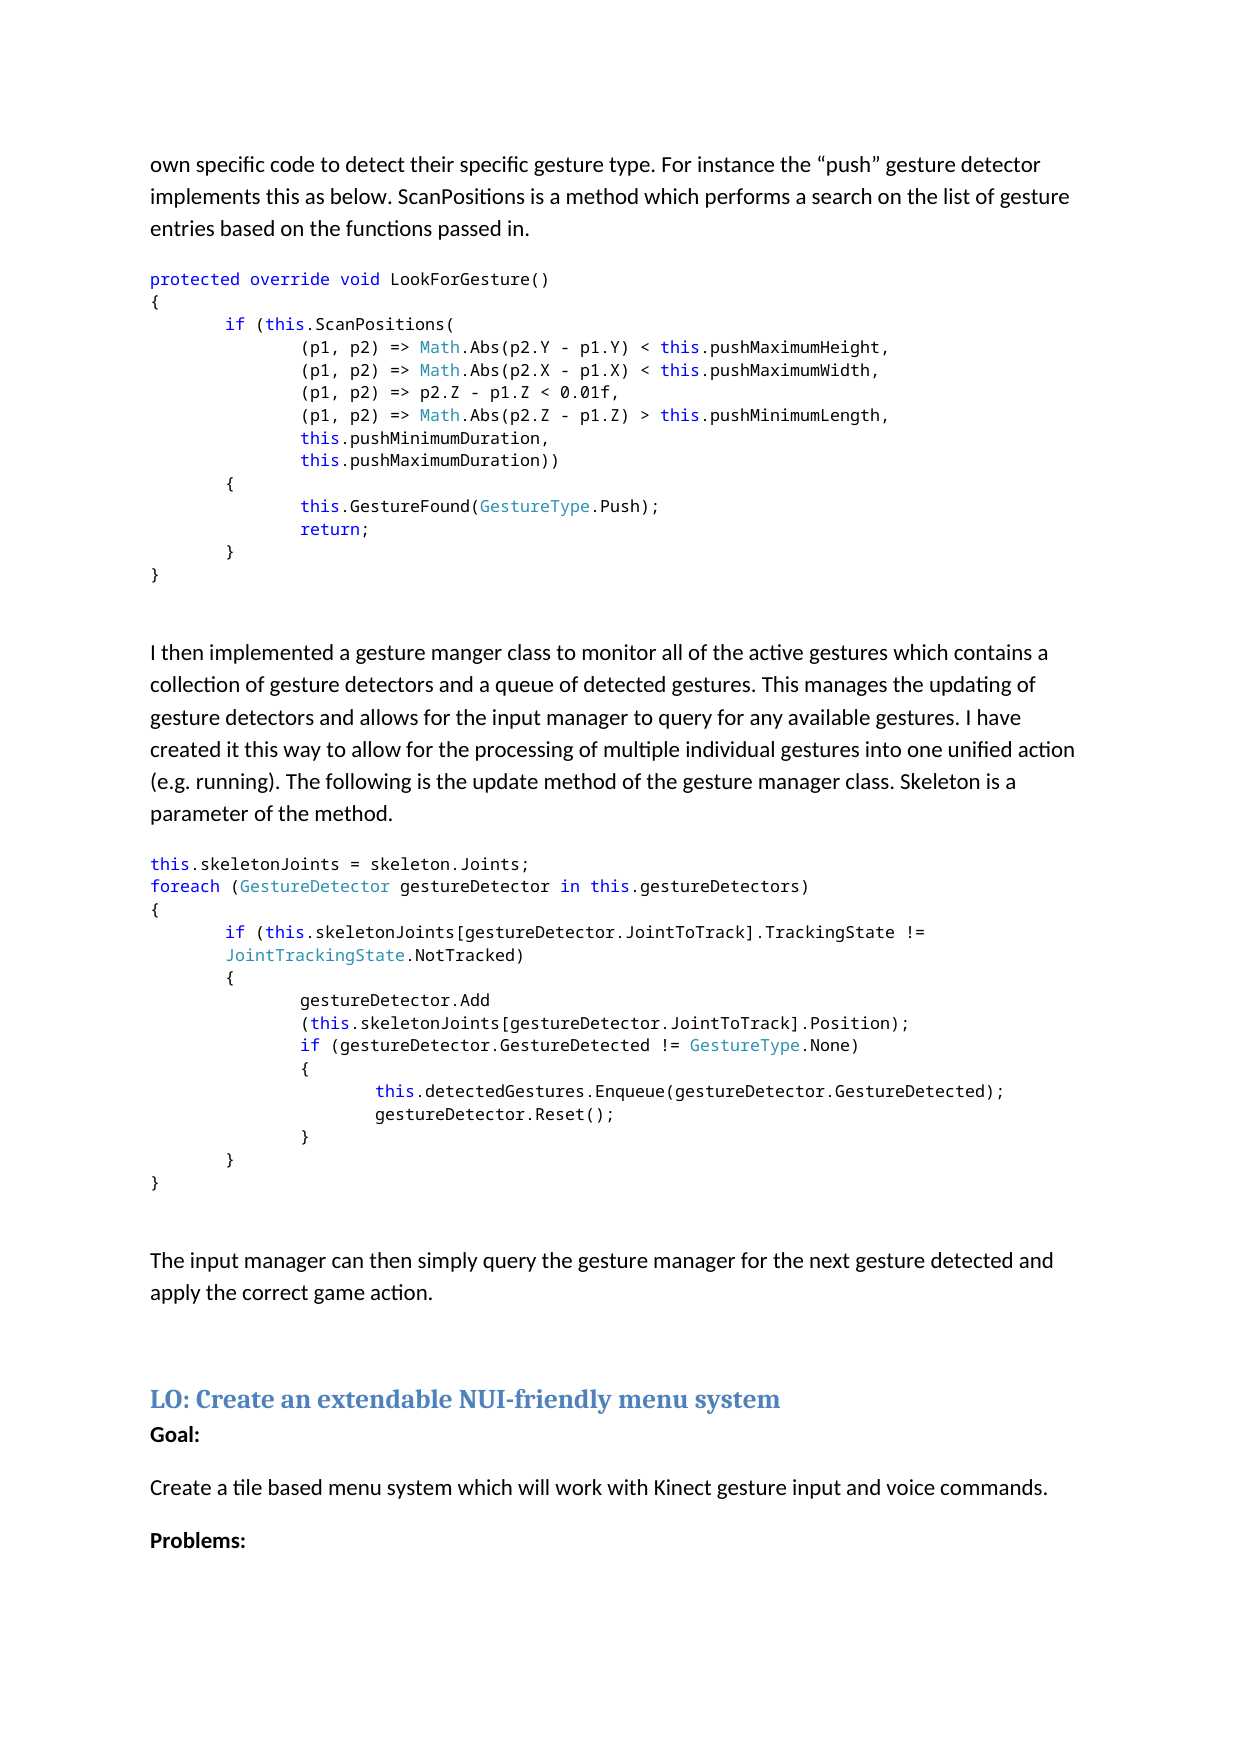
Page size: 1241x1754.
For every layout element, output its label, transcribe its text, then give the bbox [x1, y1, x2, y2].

text protected override void LookForGesture() [150, 267, 1090, 290]
text this.GestureFound(GestureType.Push); [225, 494, 1090, 517]
text The input manager can then simply query the gesture manager for the next gesture detected and apply the correct game action. [150, 1246, 1090, 1306]
text } [150, 1147, 1090, 1170]
text foreach (GestureDetector gestureDetector in this.gestureDetectors) [150, 875, 1090, 898]
text { [150, 472, 1090, 494]
text } [150, 540, 1090, 563]
text this.skeletonJoints = skeleton.Joints; [150, 852, 1090, 875]
text if (this.ScanPositions( [150, 313, 1090, 336]
text (p1, p2) => p2.Z - p1.Z < 0.01f, [225, 381, 1090, 404]
text gestureDetector.Reset(); [375, 1102, 1090, 1125]
text gestureDetector.Add(this.skeletonJoints[gestureDetector.JointToTrack].Position); [300, 988, 1090, 1034]
text if (this.skeletonJoints[gestureDetector.JointToTrack].TrackingState != JointTrackingState.NotTracked) [225, 920, 1090, 966]
text I then implemented a gesture manger class to monitor all of the active gestures which contains a collection of gesture detectors and a queue of detected gestures. This manages the updating of gesture detectors and allows for the input manager to query for any available gestures. I have created it this way to allow for the processing of multiple individual gestures into one unified action (e.g. running). The following is the update method of the gesture manager class. Skeleton is a parameter of the method. [150, 638, 1090, 827]
text } [300, 1125, 1090, 1147]
text { [225, 966, 1090, 988]
text Goal: [150, 1420, 1090, 1448]
text } [150, 1170, 1090, 1193]
text Problems: [150, 1526, 1090, 1554]
text return; [225, 517, 1090, 540]
text (p1, p2) => Math.Abs(p2.X - p1.X) < this.pushMaximumWidth, [225, 358, 1090, 381]
subtitle LO: Create an extendable NUI-friendly menu system [150, 1384, 1090, 1415]
text this.pushMinimumDuration, [225, 426, 1090, 449]
text Create a tile based menu system which will work with Kinect gesture input and voice commands. [150, 1473, 1090, 1501]
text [150, 150, 1090, 242]
text { [300, 1057, 1090, 1079]
text this.pushMaximumDuration)) [225, 449, 1090, 472]
text if (gestureDetector.GestureDetected != GestureType.None) [300, 1034, 1090, 1057]
text (p1, p2) => Math.Abs(p2.Z - p1.Z) > this.pushMinimumLength, [225, 404, 1090, 426]
text { [150, 290, 1090, 313]
text { [150, 898, 1090, 920]
text this.detectedGestures.Enqueue(gestureDetector.GestureDetected); [375, 1079, 1090, 1102]
text } [150, 563, 1090, 585]
text (p1, p2) => Math.Abs(p2.Y - p1.Y) < this.pushMaximumHeight, [225, 336, 1090, 358]
